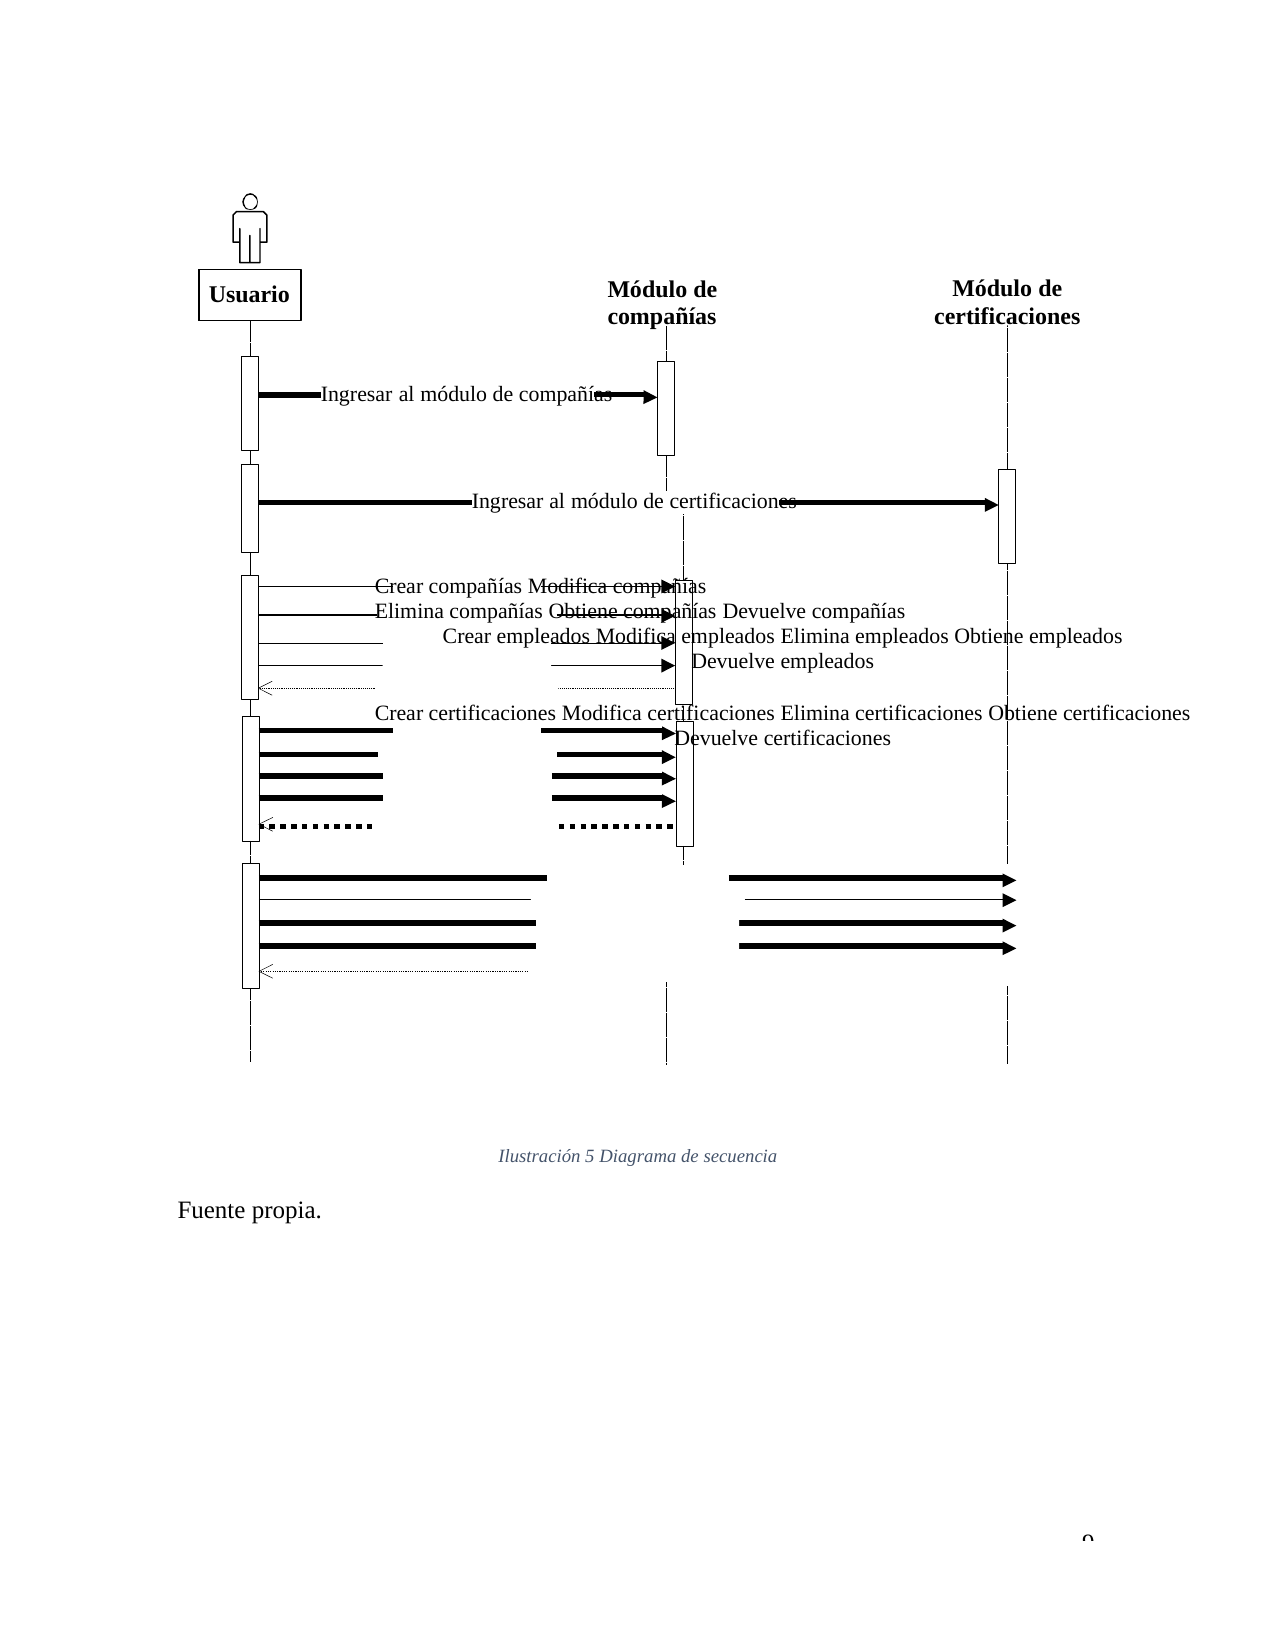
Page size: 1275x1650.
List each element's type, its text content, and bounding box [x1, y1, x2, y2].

text Fuente propia. [177, 1195, 1217, 1224]
picture [242, 193, 258, 210]
text Ilustración 5 Diagrama de secuencia [498, 1145, 1217, 1167]
